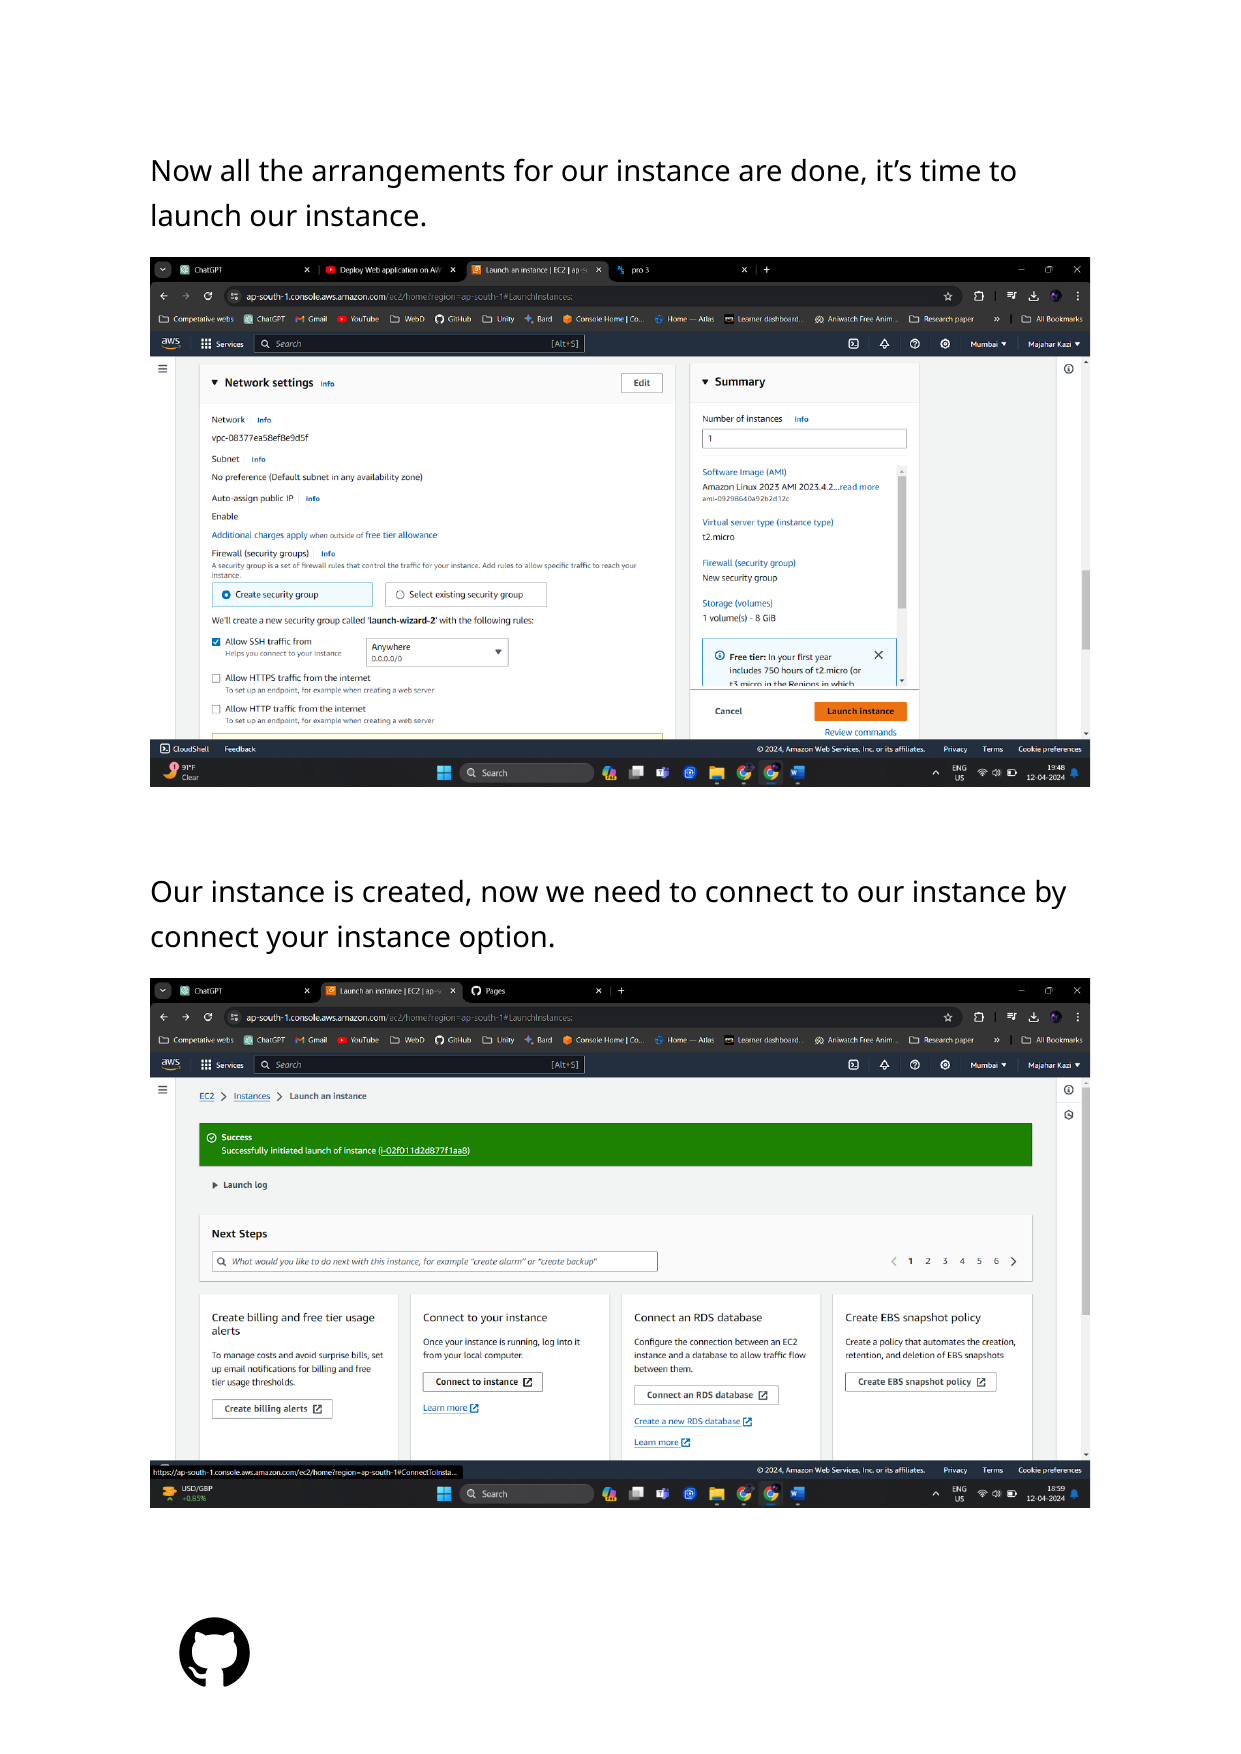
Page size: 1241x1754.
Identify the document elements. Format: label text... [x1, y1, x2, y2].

text Now all the arrangements for our instance are done, it’s time to launch our instance. [150, 150, 1090, 235]
picture [150, 257, 1091, 787]
text Our instance is created, now we need to connect to our instance by connect your instance option. [150, 871, 1090, 956]
picture [150, 978, 1091, 1508]
picture [151, 1616, 278, 1688]
